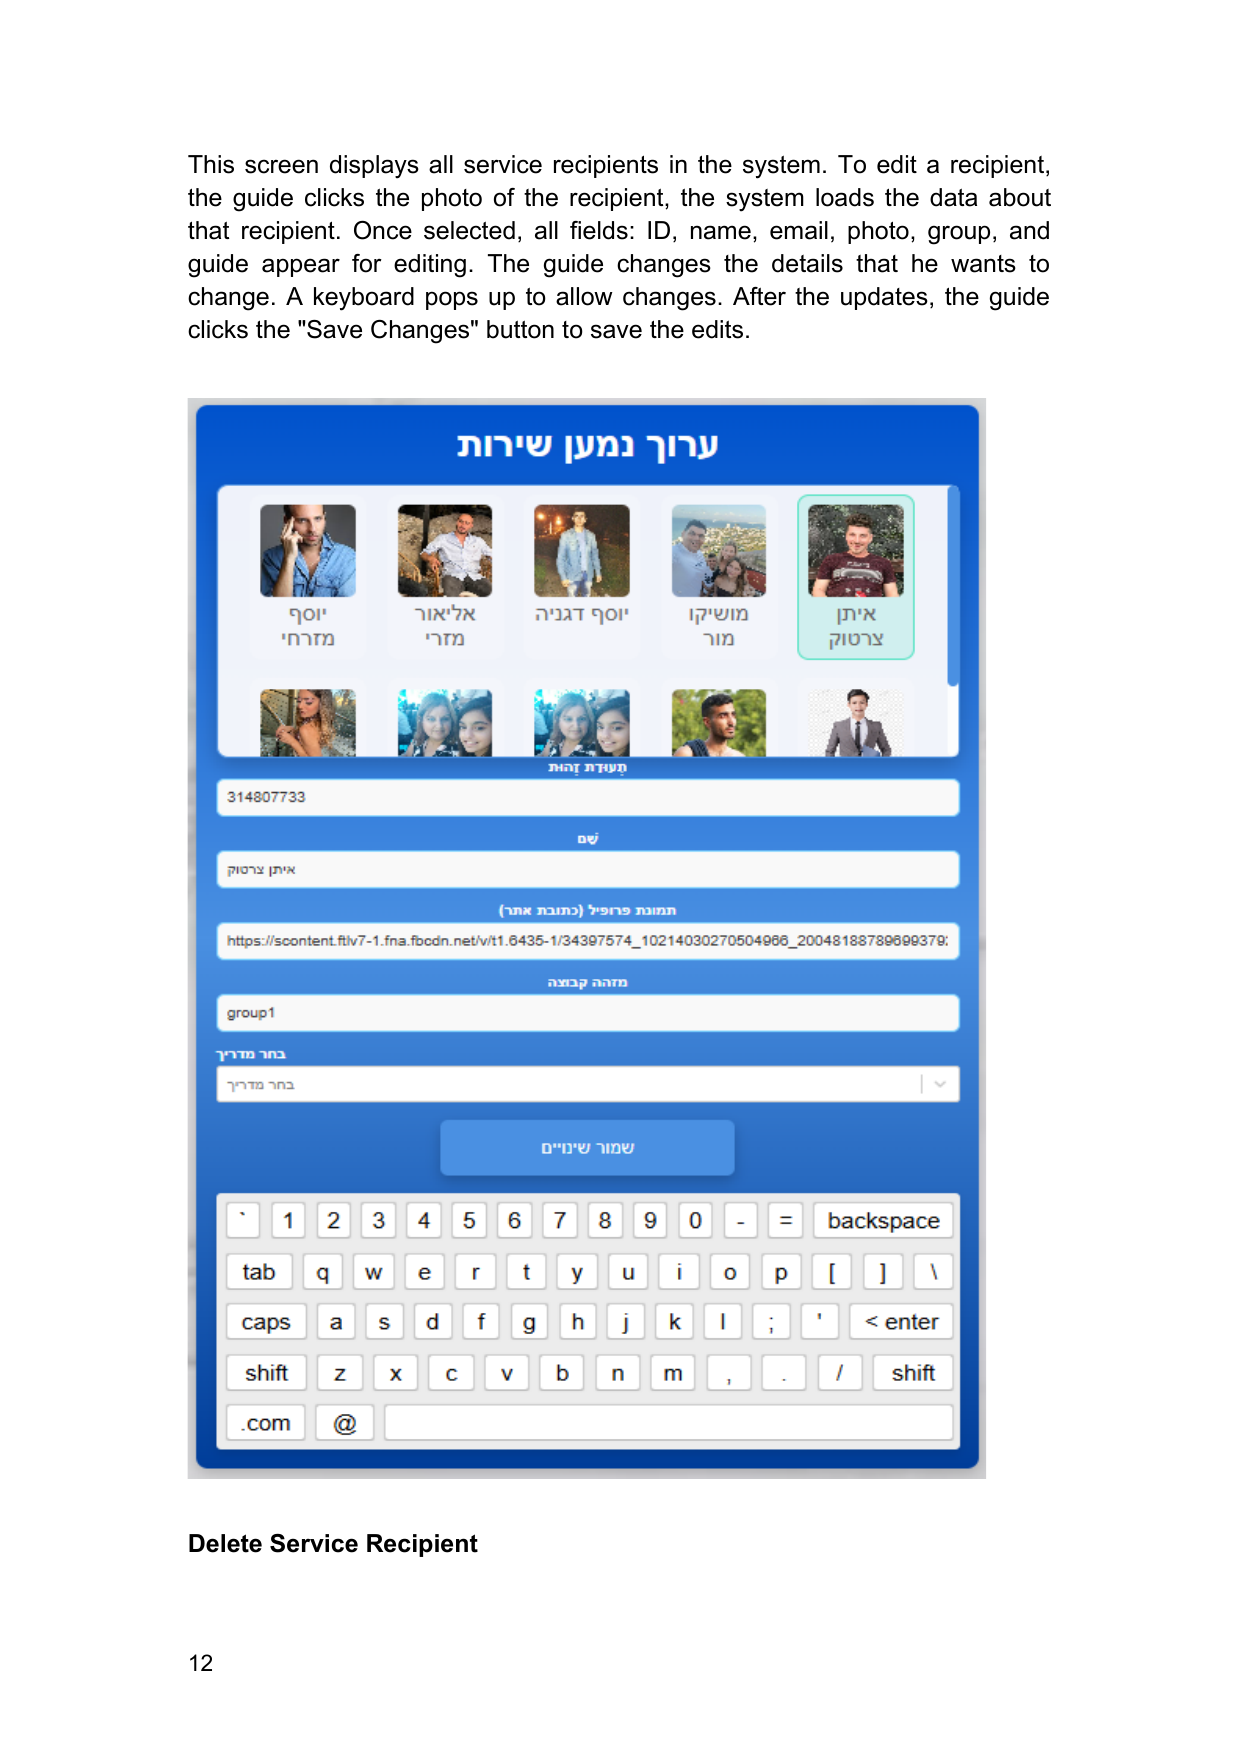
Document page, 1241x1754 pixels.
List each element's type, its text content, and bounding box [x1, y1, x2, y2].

text This screen displays all service recipients in the system. To edit a recipient, the guide clicks the photo of the recipient, the system loads the data about that recipient. Once selected, all fields: ID, name, email, photo, group, and guide appear for editing. The guide changes the details that he wants to change. A keyboard pops up to allow changes. After the updates, the guide clicks the "Save Changes" button to save the edits. [188, 150, 1052, 344]
picture [187, 398, 987, 1479]
subtitle Delete Service Recipient [188, 1529, 1052, 1557]
